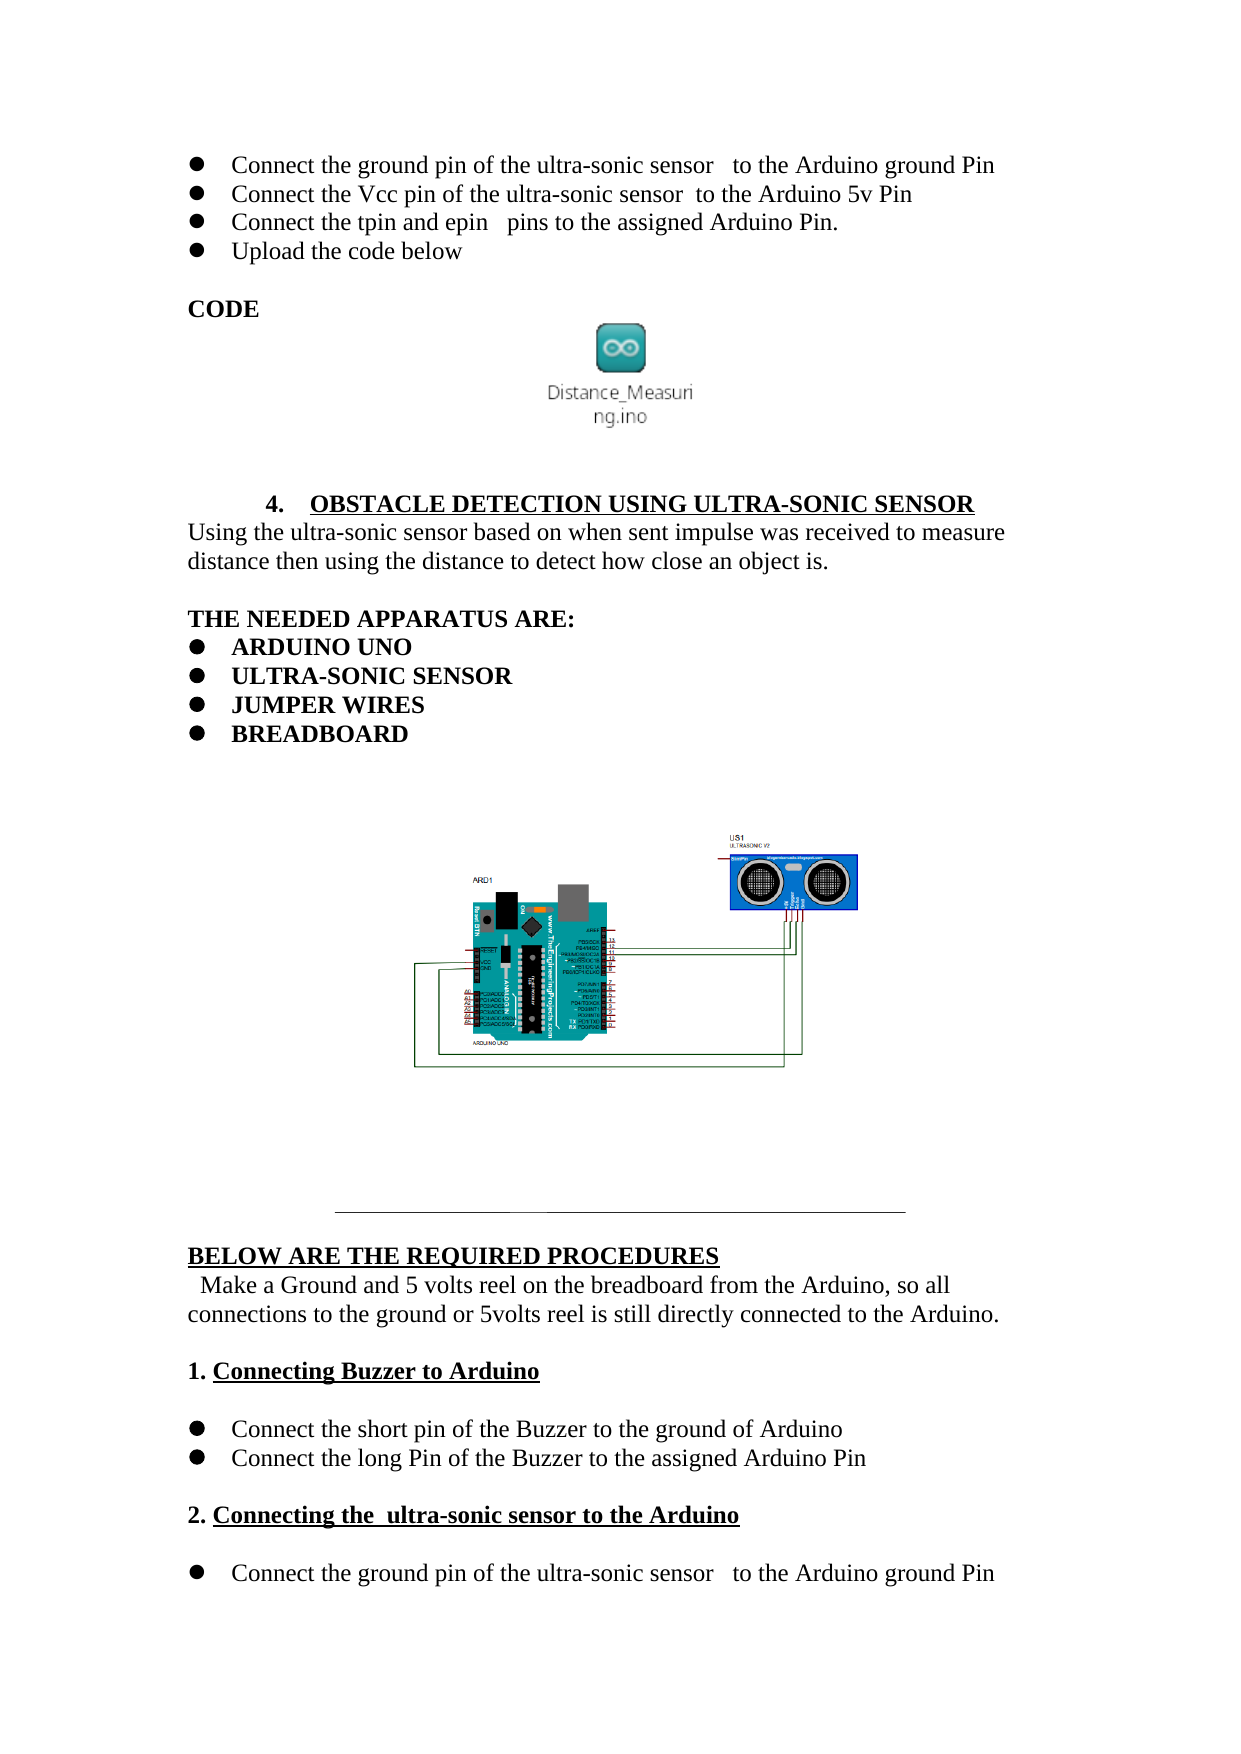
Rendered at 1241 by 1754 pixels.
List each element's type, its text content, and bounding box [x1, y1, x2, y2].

list ULTRA-SONIC SENSOR [187, 661, 1053, 690]
text BELOW ARE THE REQUIRED PROCEDURES [187, 1241, 1053, 1270]
text Using the ultra-sonic sensor based on when sent impulse was received to measure distance then using the distance to detect how close an object is. [187, 517, 1053, 575]
text THE NEEDED APPARATUS ARE: [187, 604, 1053, 632]
list Connect the short pin of the Buzzer to the ground of Arduino [187, 1414, 1053, 1443]
text CODE [187, 294, 1053, 322]
list BREADBOARD [187, 719, 1053, 747]
list Make a Ground and 5 volts reel on the breadboard from the Arduino, so all connections to the ground or 5volts reel is still directly connected to the Arduino. [187, 1270, 1053, 1328]
list OBSTACLE DETECTION USING ULTRA-SONIC SENSOR [187, 489, 1053, 517]
list Connect the ground pin of the ultra-sonic sensor to the Arduino ground Pin [187, 1558, 1053, 1586]
picture [334, 776, 906, 1213]
list Connect the long Pin of the Buzzer to the assigned Arduino Pin [187, 1443, 1053, 1471]
list Connect the tpin and epin pins to the assigned Arduino Pin. [187, 207, 1053, 236]
list Upload the code below [187, 236, 1053, 265]
list Connect the Vcc pin of the ultra-sonic sensor to the Arduino 5v Pin [187, 179, 1053, 207]
list Connect the ground pin of the ultra-sonic sensor to the Arduino ground Pin [187, 150, 1053, 179]
list JUMPER WIRES [187, 690, 1053, 719]
list ARDUINO UNO [187, 632, 1053, 661]
list Connecting the ultra-sonic sensor to the Arduino [187, 1500, 1053, 1529]
list Connecting Buzzer to Arduino [187, 1356, 1053, 1385]
